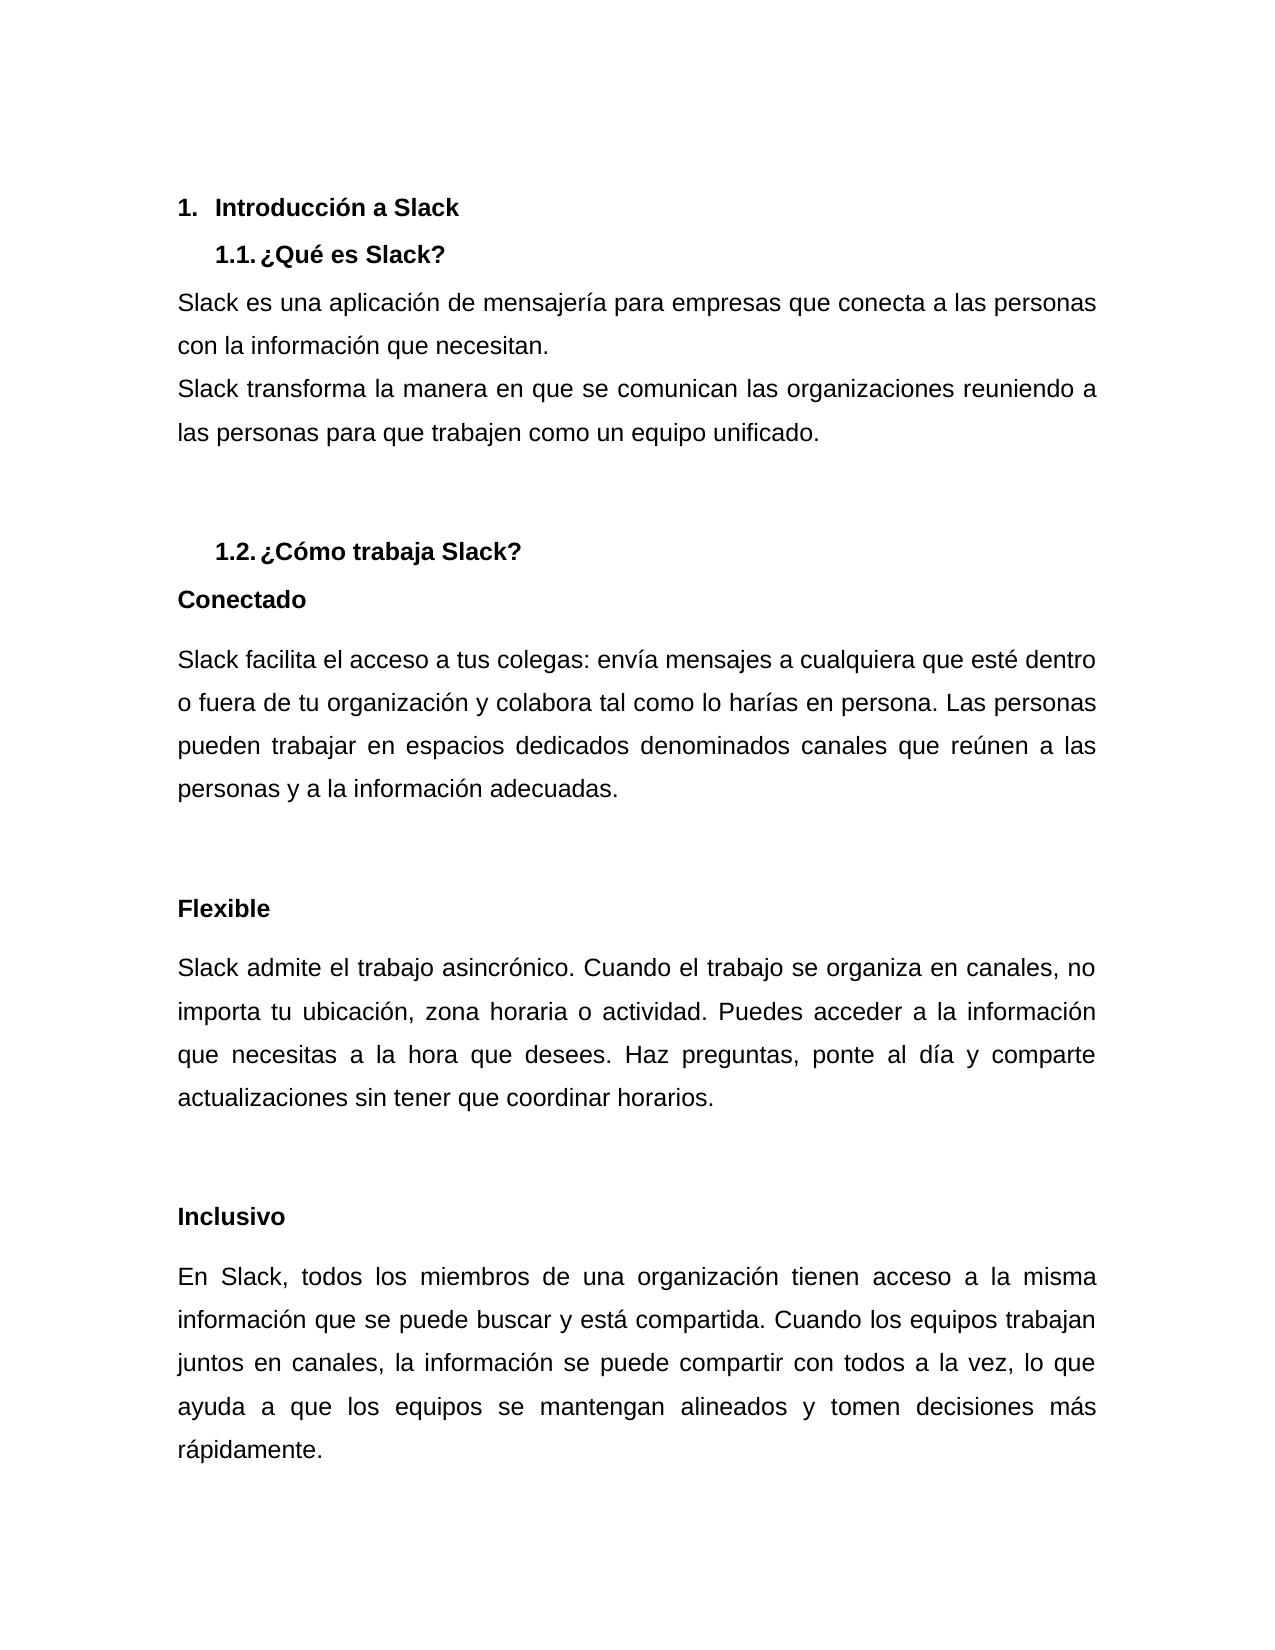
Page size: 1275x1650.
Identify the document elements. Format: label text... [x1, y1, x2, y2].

text Slack facilita el acceso a tus colegas: envía mensajes a cualquiera que esté dentro o fuera de tu organización y colabora tal como lo harías en persona. Las personas pueden trabajar en espacios dedicados denominados canales que reúnen a las personas y a la información adecuadas. [177, 644, 1098, 803]
subtitle ¿Cómo trabaja Slack? [215, 537, 1098, 566]
subtitle ¿Qué es Slack? [215, 240, 1098, 269]
text Slack admite el trabajo asincrónico. Cuando el trabajo se organiza en canales, no importa tu ubicación, zona horaria o actividad. Puedes acceder a la información que necesitas a la hora que desees. Haz preguntas, ponte al día y comparte actualizaciones sin tener que coordinar horarios. [177, 953, 1098, 1111]
subtitle Introducción a Slack [177, 193, 1098, 221]
text Flexible [177, 893, 1098, 922]
text En Slack, todos los miembros de una organización tienen acceso a la misma información que se puede buscar y está compartida. Cuando los equipos trabajan juntos en canales, la información se puede compartir con todos a la vez, lo que ayuda a que los equipos se mantengan alineados y tomen decisiones más rápidamente. [177, 1262, 1098, 1463]
text Slack transforma la manera en que se comunican las organizaciones reuniendo a las personas para que trabajen como un equipo unificado. [177, 374, 1098, 446]
text Inclusivo [177, 1202, 1098, 1231]
text Slack es una aplicación de mensajería para empresas que conecta a las personas con la información que necesitan. [177, 288, 1098, 360]
text Conectado [177, 585, 1098, 613]
